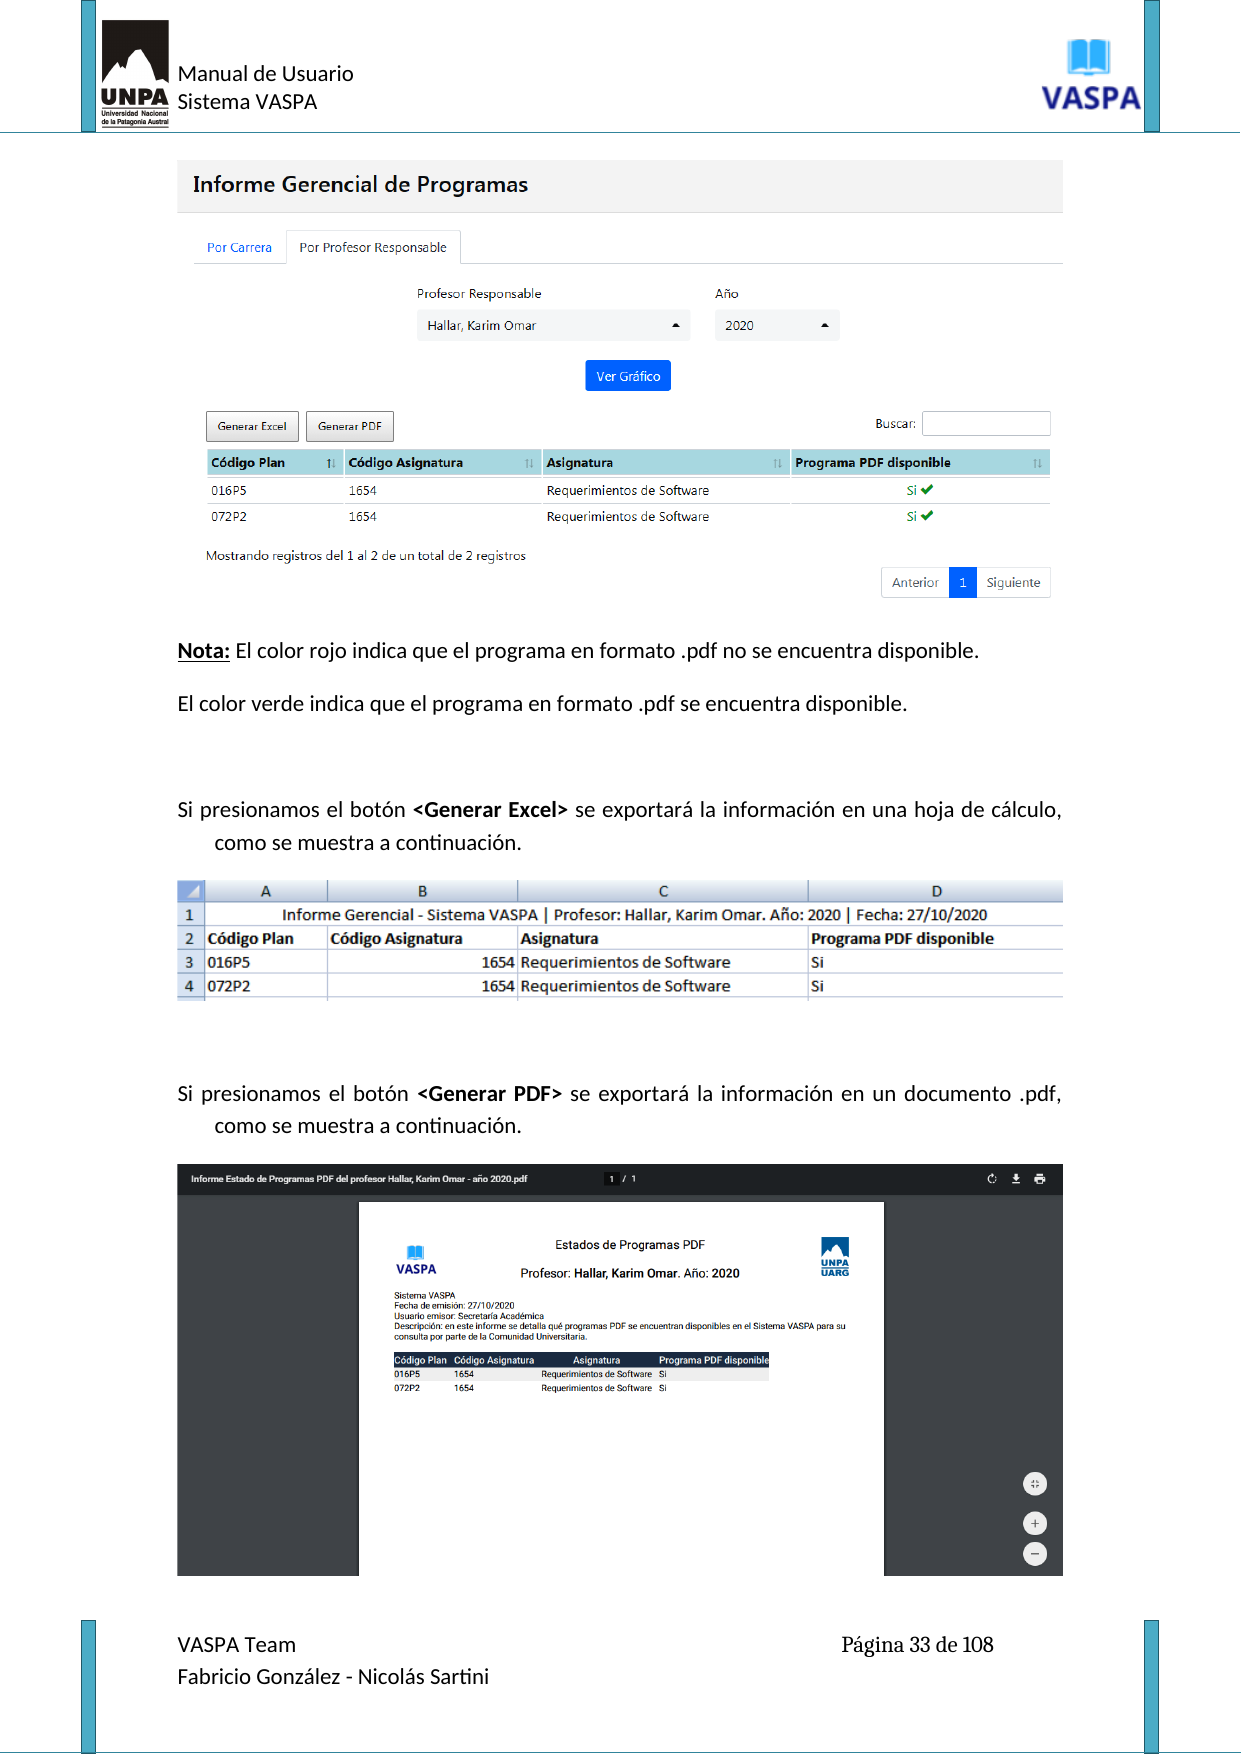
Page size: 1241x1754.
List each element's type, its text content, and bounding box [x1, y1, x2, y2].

text Si presionamos el botón <Generar PDF> se exportará la información en un documento .pdf, como se muestra a continuación. [177, 1079, 1063, 1139]
picture [177, 1164, 1063, 1576]
text El color verde indica que el programa en formato .pdf se encuentra disponible. [177, 689, 1063, 717]
picture [177, 160, 1063, 612]
picture [1036, 19, 1146, 129]
picture [177, 880, 1063, 1001]
text Si presionamos el botón <Generar Excel> se exportará la información en una hoja de cálculo, como se muestra a continuación. [177, 795, 1063, 856]
picture [100, 18, 170, 129]
text Nota: El color rojo indica que el programa en formato .pdf no se encuentra disponible. [177, 636, 1063, 664]
